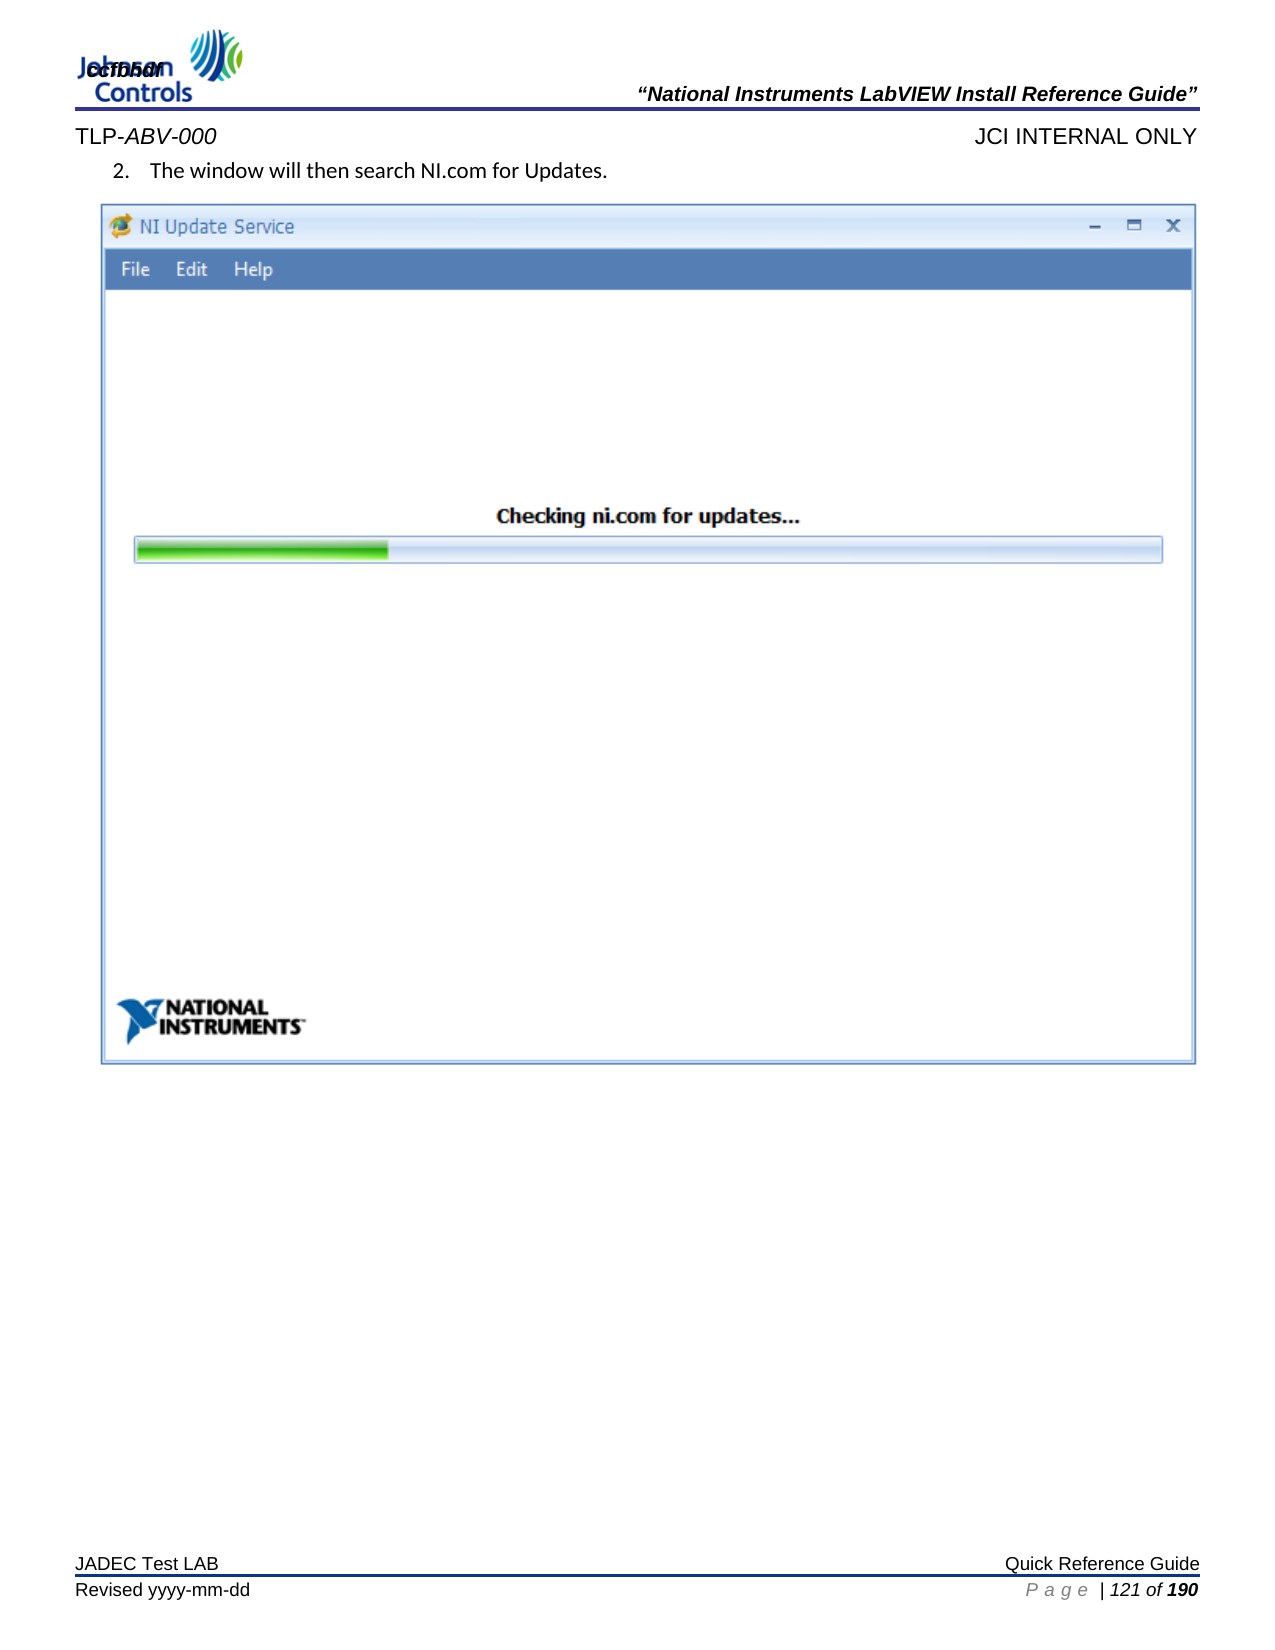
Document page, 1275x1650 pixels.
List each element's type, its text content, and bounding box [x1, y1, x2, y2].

picture [98, 201, 1200, 1068]
picture [76, 26, 246, 105]
list The window will then search NI.com for Updates. [112, 156, 1200, 184]
